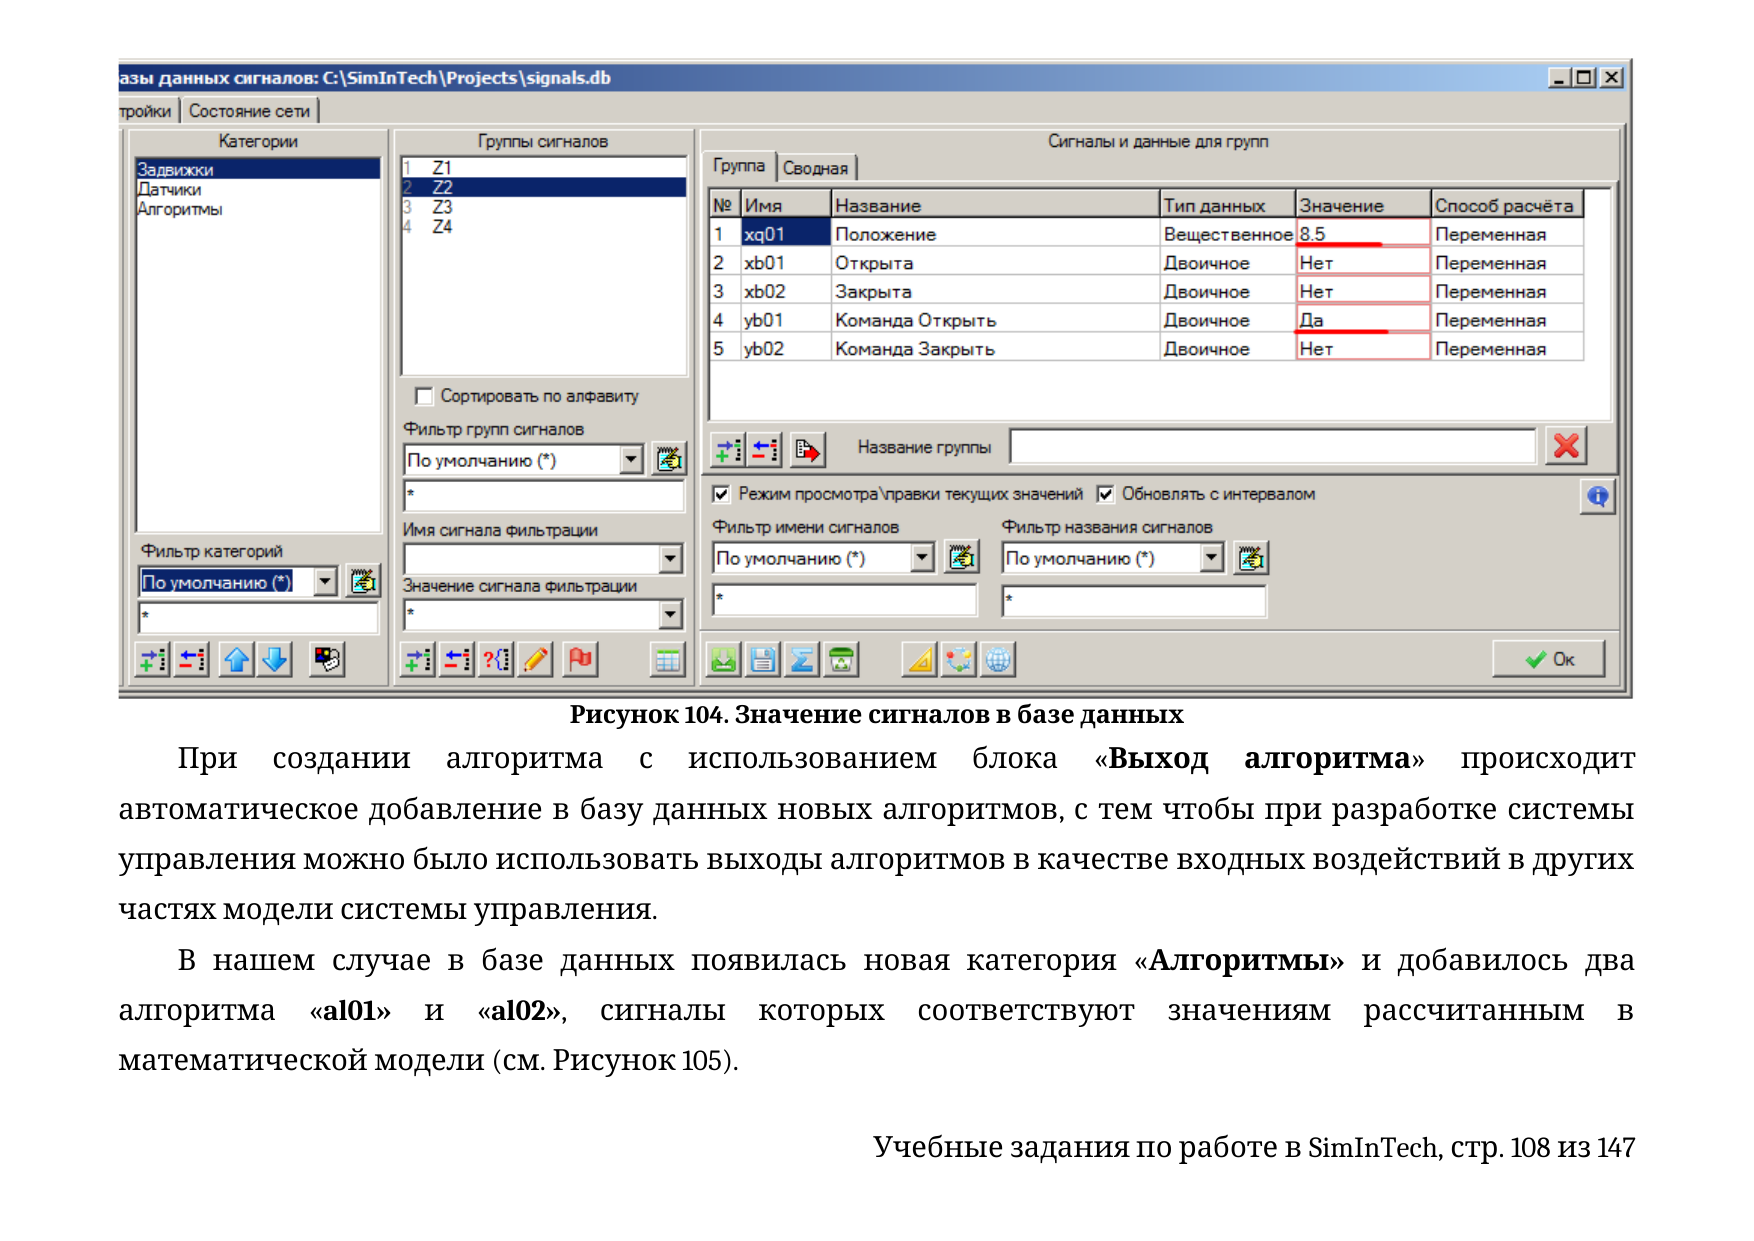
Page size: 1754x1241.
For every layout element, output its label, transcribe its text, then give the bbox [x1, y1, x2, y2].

text При создании алгоритма с использованием блока «Выход алгоритма» происходит автоматическое добавление в базу данных новых алгоритмов, с тем чтобы при разработке системы управления можно было использовать выходы алгоритмов в качестве входных воздействий в других частях модели системы управления. [118, 742, 1636, 927]
picture [118, 51, 1636, 702]
